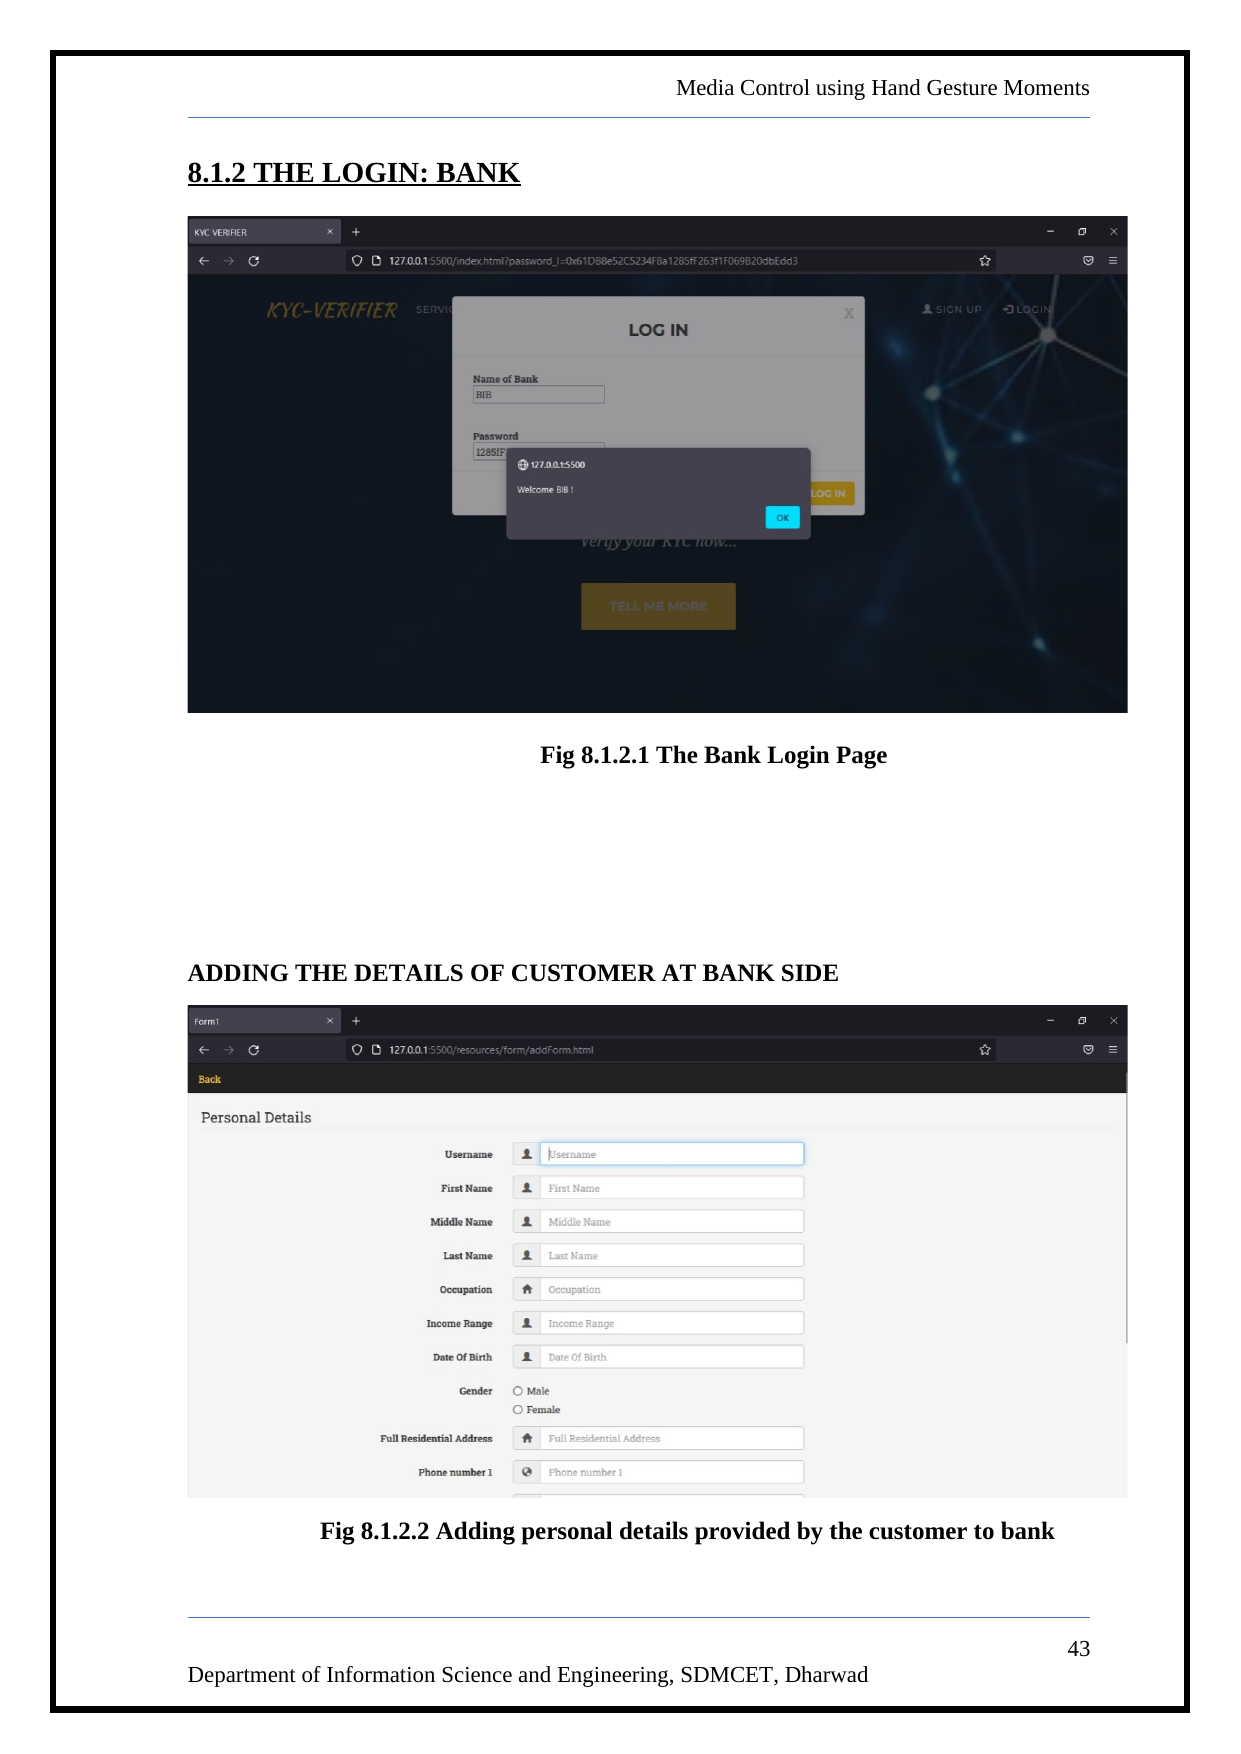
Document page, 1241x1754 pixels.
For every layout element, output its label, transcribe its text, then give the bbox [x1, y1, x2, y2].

text ADDING THE DETAILS OF CUSTOMER AT BANK SIDE [187, 958, 1090, 987]
subtitle 8.1.2 THE LOGIN: BANK [187, 155, 1090, 189]
picture [187, 1005, 1128, 1498]
picture [187, 216, 1128, 713]
subtitle Fig 8.1.2.2 Adding personal details provided by the customer to bank [285, 1516, 1090, 1545]
subtitle Fig 8.1.2.1 The Bank Login Page [285, 713, 1090, 769]
